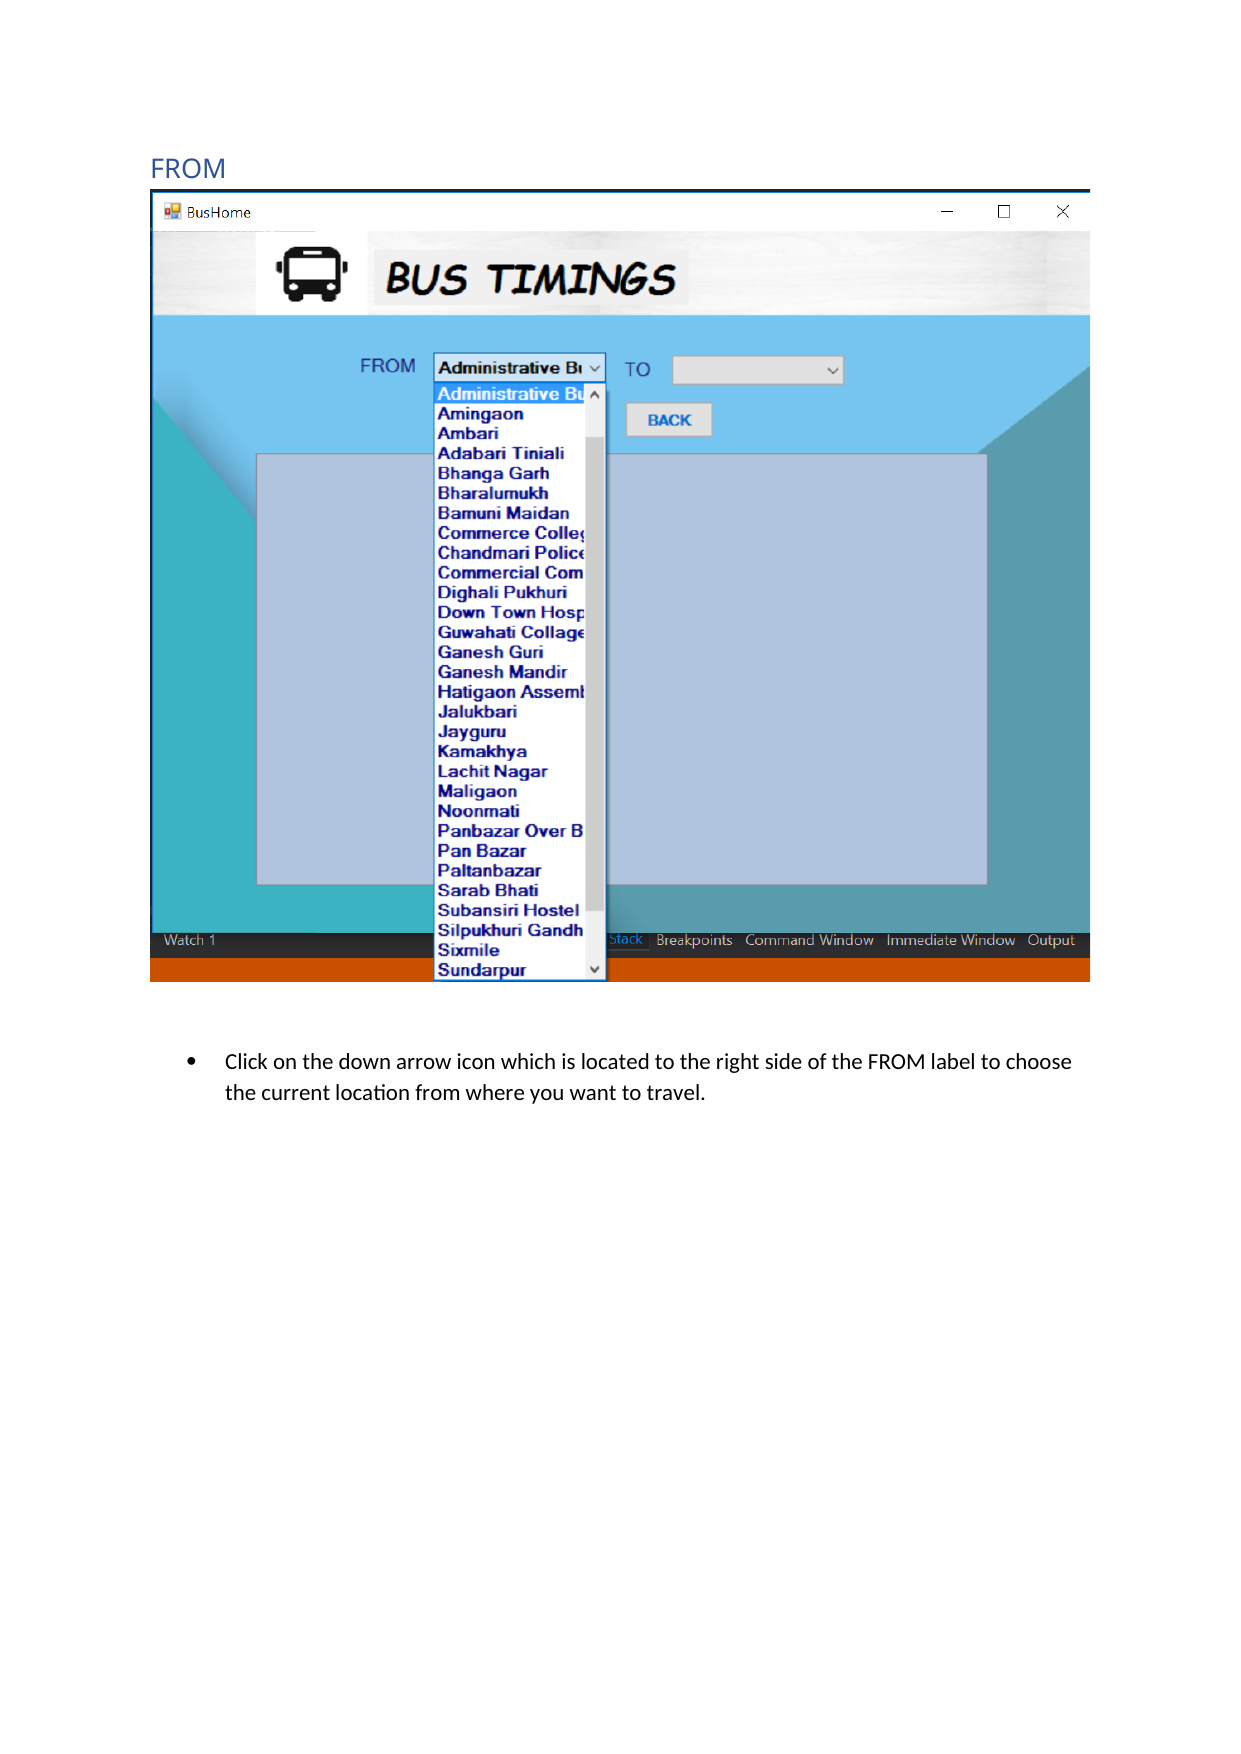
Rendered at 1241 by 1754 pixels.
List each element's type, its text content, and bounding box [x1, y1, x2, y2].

subtitle FROM [150, 150, 1090, 187]
list Click on the down arrow icon which is located to the right side of the FROM label to choose the current location from where you want to travel. [187, 1047, 1090, 1106]
picture [150, 189, 1091, 982]
